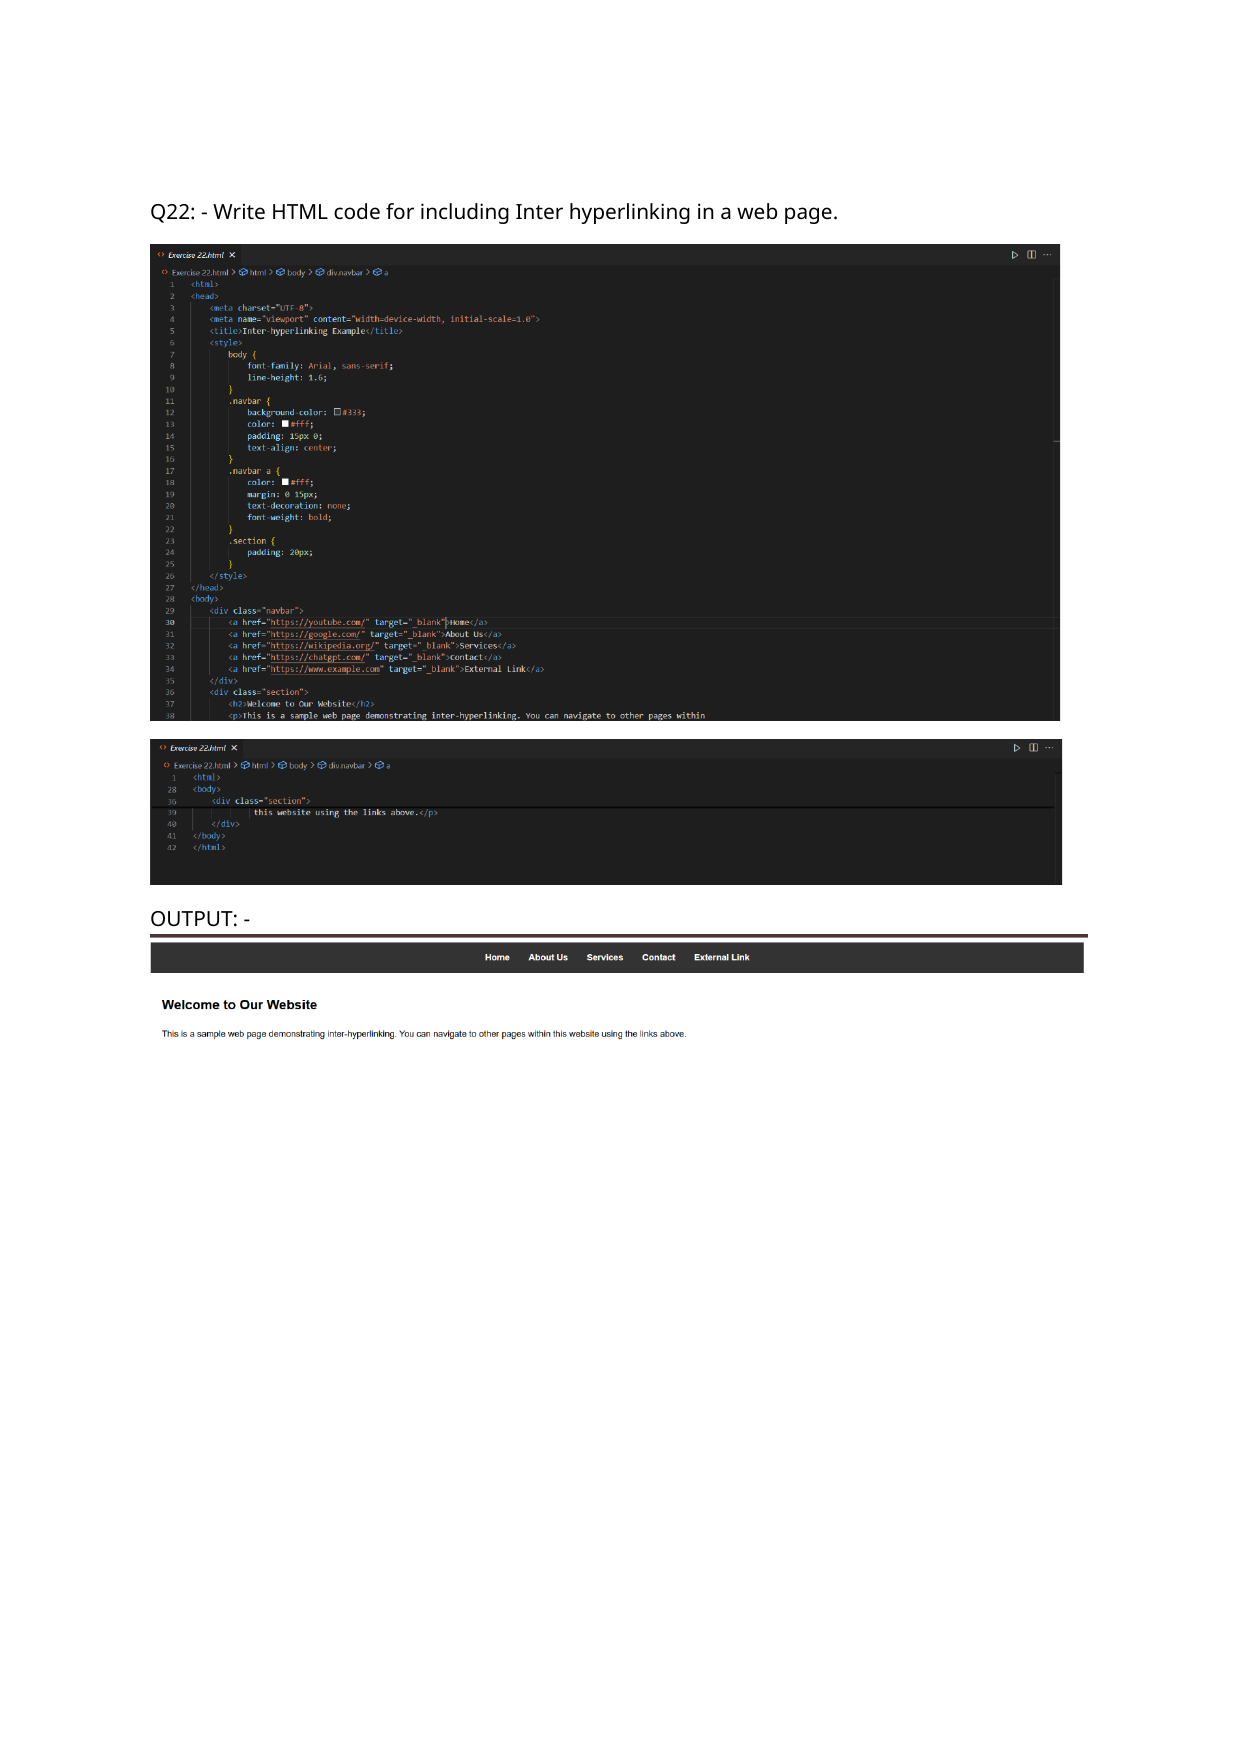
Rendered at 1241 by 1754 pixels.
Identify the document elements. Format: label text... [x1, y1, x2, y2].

picture [150, 934, 1087, 1371]
picture [150, 244, 1060, 721]
picture [150, 739, 1063, 885]
text Q22: - Write HTML code for including Inter hyperlinking in a web page. [150, 197, 1090, 226]
